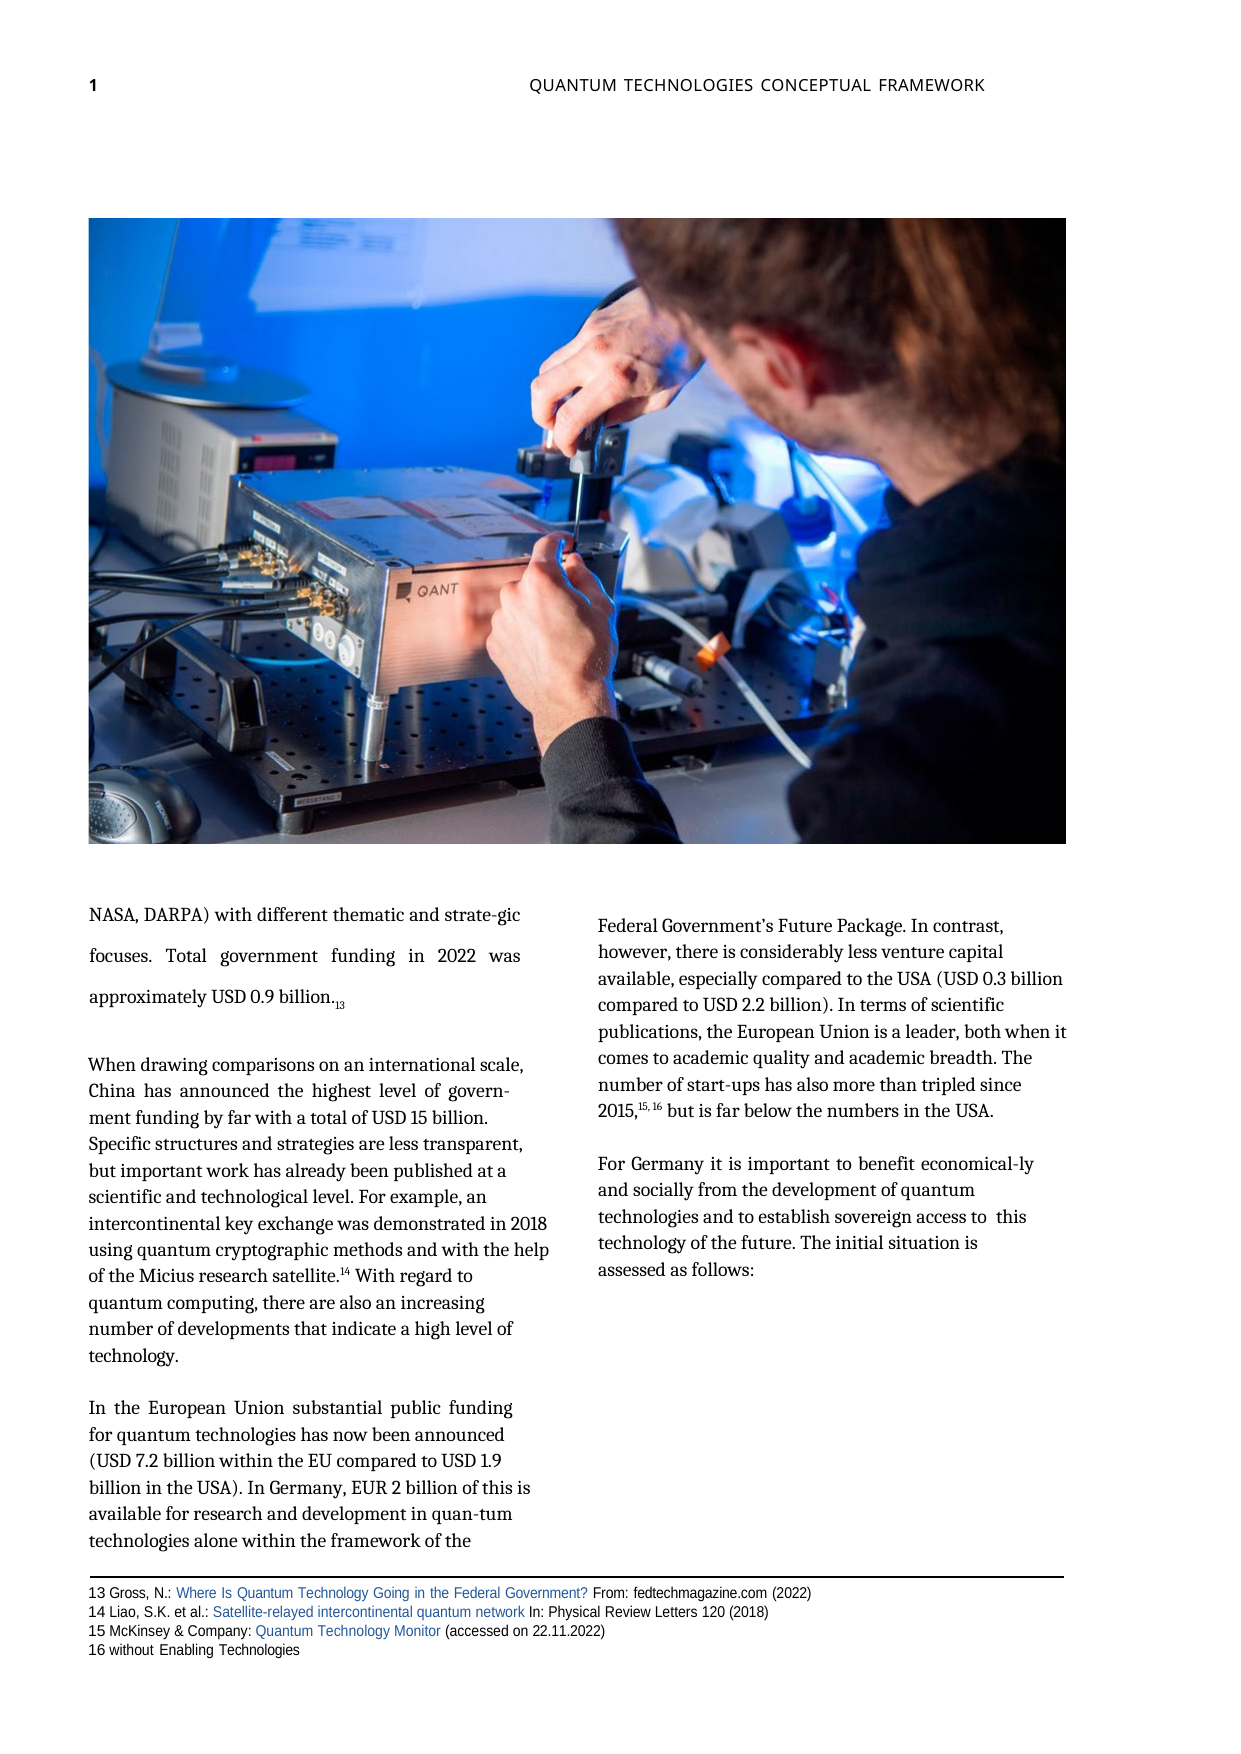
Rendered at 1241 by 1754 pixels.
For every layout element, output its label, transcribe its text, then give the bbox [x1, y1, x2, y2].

text Specific structures and strategies are less transparent, but important work has already been published at a scientific and technological level. For example, an intercontinental key exchange was demonstrated in 2018 using quantum cryptographic methods and with the help of the Micius research satellite.14 With regard to quantum computing, there are also an increasing number of developments that indicate a high level of technology. [88, 1133, 551, 1367]
text Federal Government’s Future Package. In contrast, however, there is considerably less venture capital available, especially compared to the USA (USD 0.3 billion compared to USD 2.2 billion). In terms of scientific publications, the European Union is a leader, both when it comes to academic quality and academic breadth. The number of start-ups has also more than tripled since 2015,15, 16 but is far below the numbers in the USA. [597, 915, 1074, 1123]
text For Germany it is important to benefit economical-ly and socially from the development of quantum technologies and to establish sovereign access to this technology of the future. The initial situation is assessed as follows: [597, 1152, 1041, 1281]
text In the European Union substantial public funding for quantum technologies has now been announced (USD 7.2 billion within the EU compared to USD 1.9 billion in the USA). In Germany, EUR 2 billion of this is available for research and development in quan-tum technologies alone within the framework of the [88, 1397, 539, 1552]
list without Enabling Technologies [88, 1640, 1240, 1658]
text When drawing comparisons on an international scale, China has announced the highest level of govern-ment funding by far with a total of USD 15 billion. [88, 1053, 551, 1129]
list McKinsey & Company: Quantum Technology Monitor (accessed on 22.11.2022) [88, 1622, 1240, 1639]
list Liao, S.K. et al.: Satellite-relayed intercontinental quantum network In: Physical Review Letters 120 (2018) [88, 1603, 1240, 1621]
text NASA, DARPA) with different thematic and strate-gic focuses. Total government funding in 2022 was approximately USD 0.9 billion.13 [88, 904, 521, 1021]
picture [88, 218, 1066, 844]
list Gross, N.: Where Is Quantum Technology Going in the Federal Government? From: fedtechmagazine.com (2022) [88, 1584, 1240, 1602]
